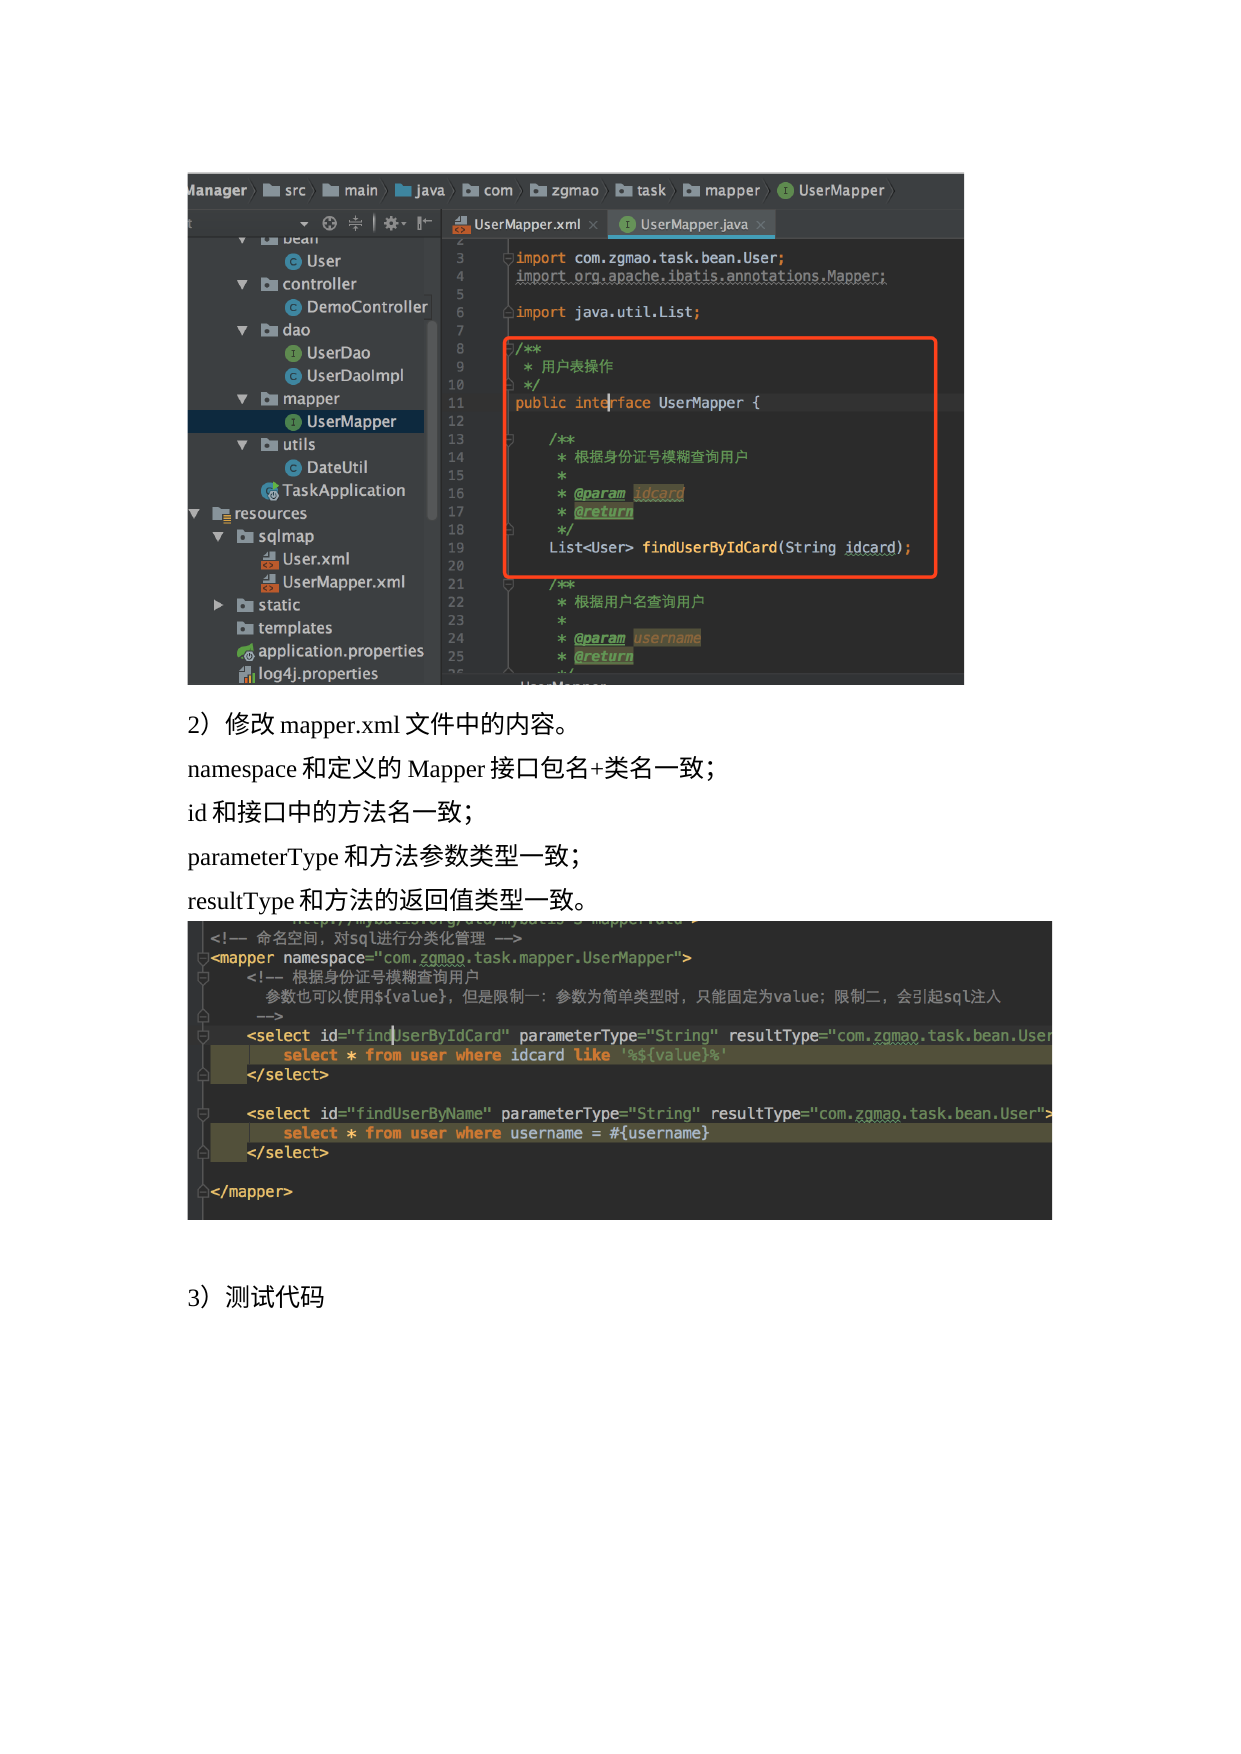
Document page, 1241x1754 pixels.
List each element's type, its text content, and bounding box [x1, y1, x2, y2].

text 3）测试代码 [187, 1273, 1053, 1318]
text id和接口中的方法名一致； [187, 789, 1053, 833]
picture [187, 921, 1053, 1220]
picture [187, 172, 965, 685]
text resultType和方法的返回值类型一致。 [187, 877, 1053, 921]
text namespace和定义的Mapper接口包名+类名一致； [187, 745, 1053, 789]
text 2）修改mapper.xml文件中的内容。 [187, 701, 1053, 745]
text parameterType和方法参数类型一致； [187, 833, 1053, 877]
